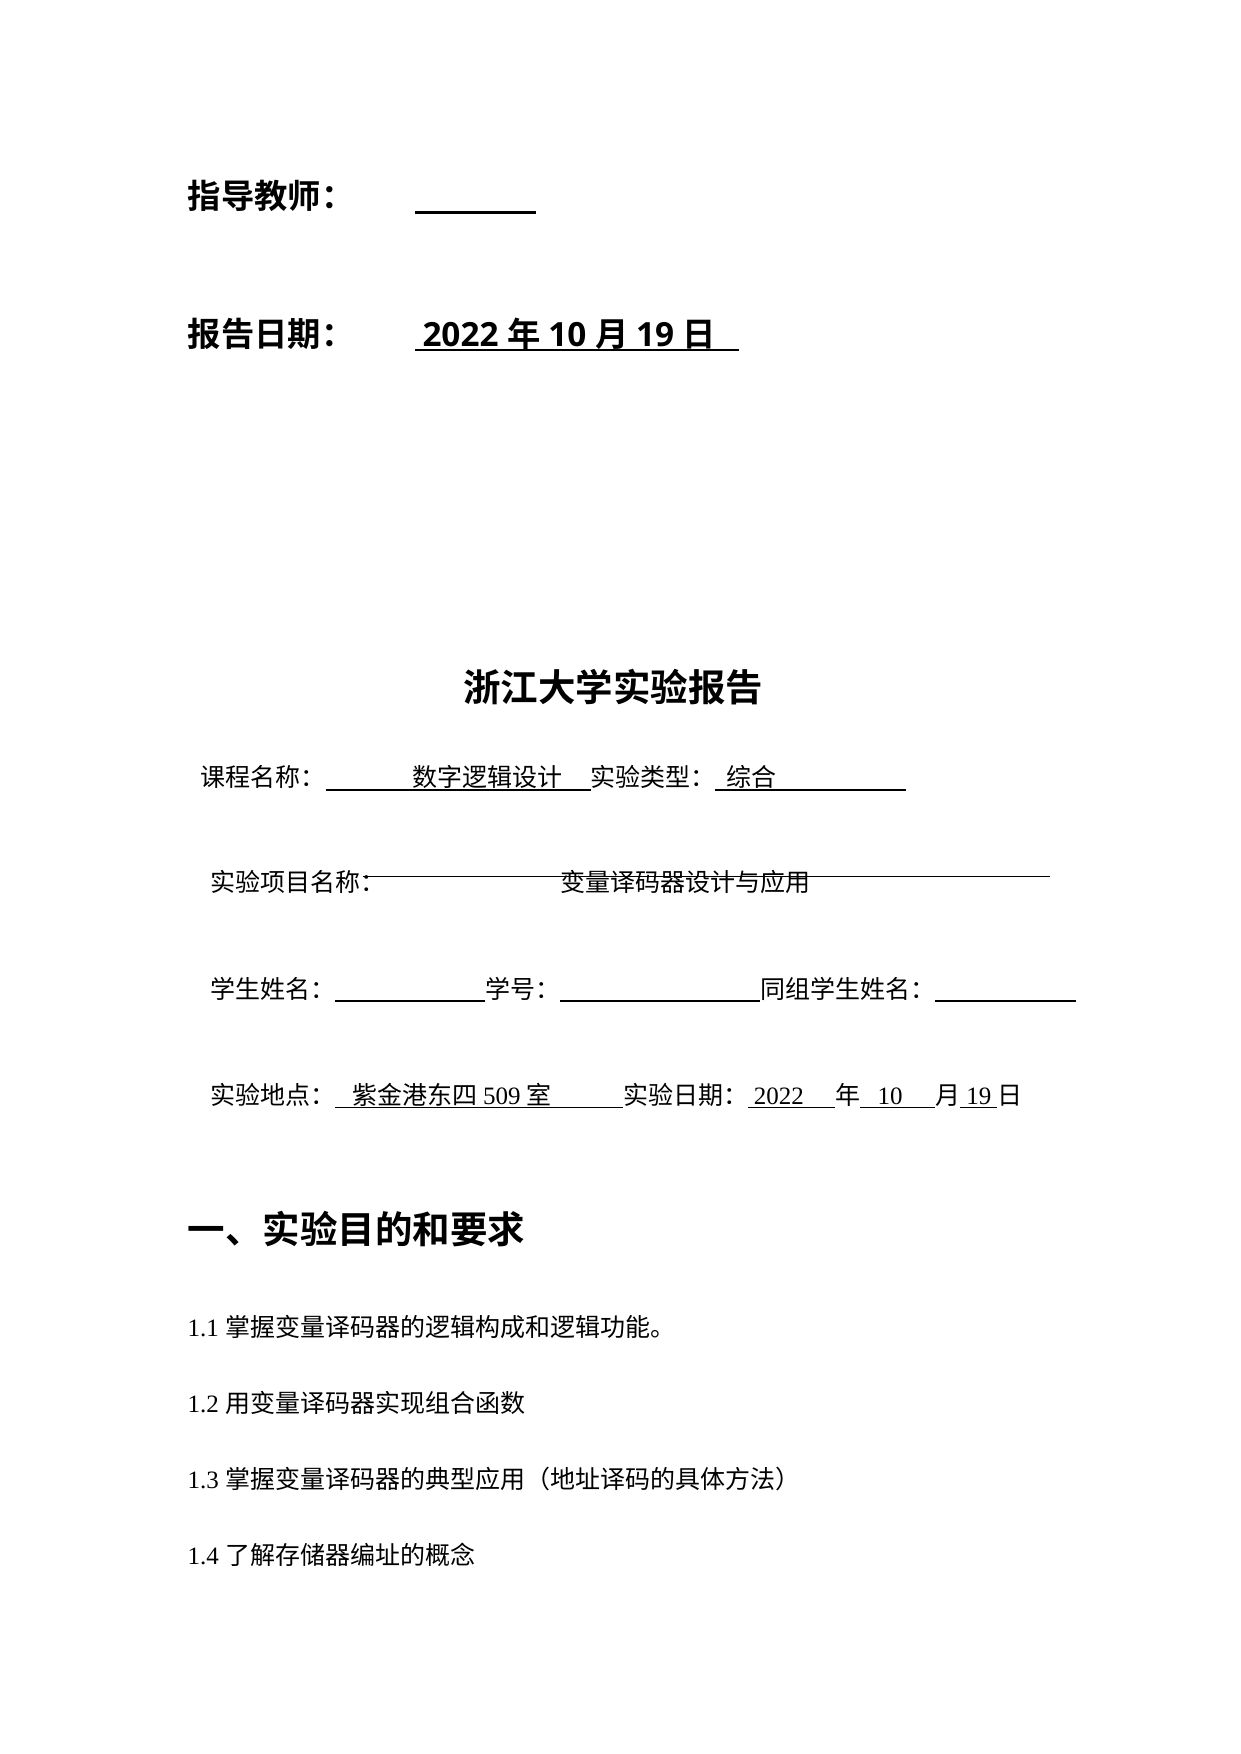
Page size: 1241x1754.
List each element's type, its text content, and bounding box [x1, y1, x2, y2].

text 浙江大学实验报告 [262, 652, 889, 717]
text 指导教师： [187, 162, 1053, 227]
text 实验地点： 紫金港东四 509 室 实验日期： 2022 年 10 月 19 日 [210, 1061, 1053, 1126]
text 1.3 掌握变量译码器的典型应用（地址译码的具体方法） [187, 1445, 1053, 1510]
text 课程名称： 数字逻辑设计 实验类型： 综合 [187, 743, 886, 808]
text 实验项目名称： 变量译码器设计与应用 [210, 848, 1053, 913]
text 1.2 用变量译码器实现组合函数 [187, 1369, 1053, 1434]
subtitle 一、实验目的和要求 [187, 1194, 1053, 1259]
text 报告日期： 2022 年 10 月 19 日 [187, 299, 1053, 364]
text 1.4 了解存储器编址的概念 [187, 1521, 1053, 1586]
text 1.1 掌握变量译码器的逻辑构成和逻辑功能。 [187, 1293, 1053, 1358]
text 学生姓名： 学号： 同组学生姓名： [210, 955, 1053, 1020]
